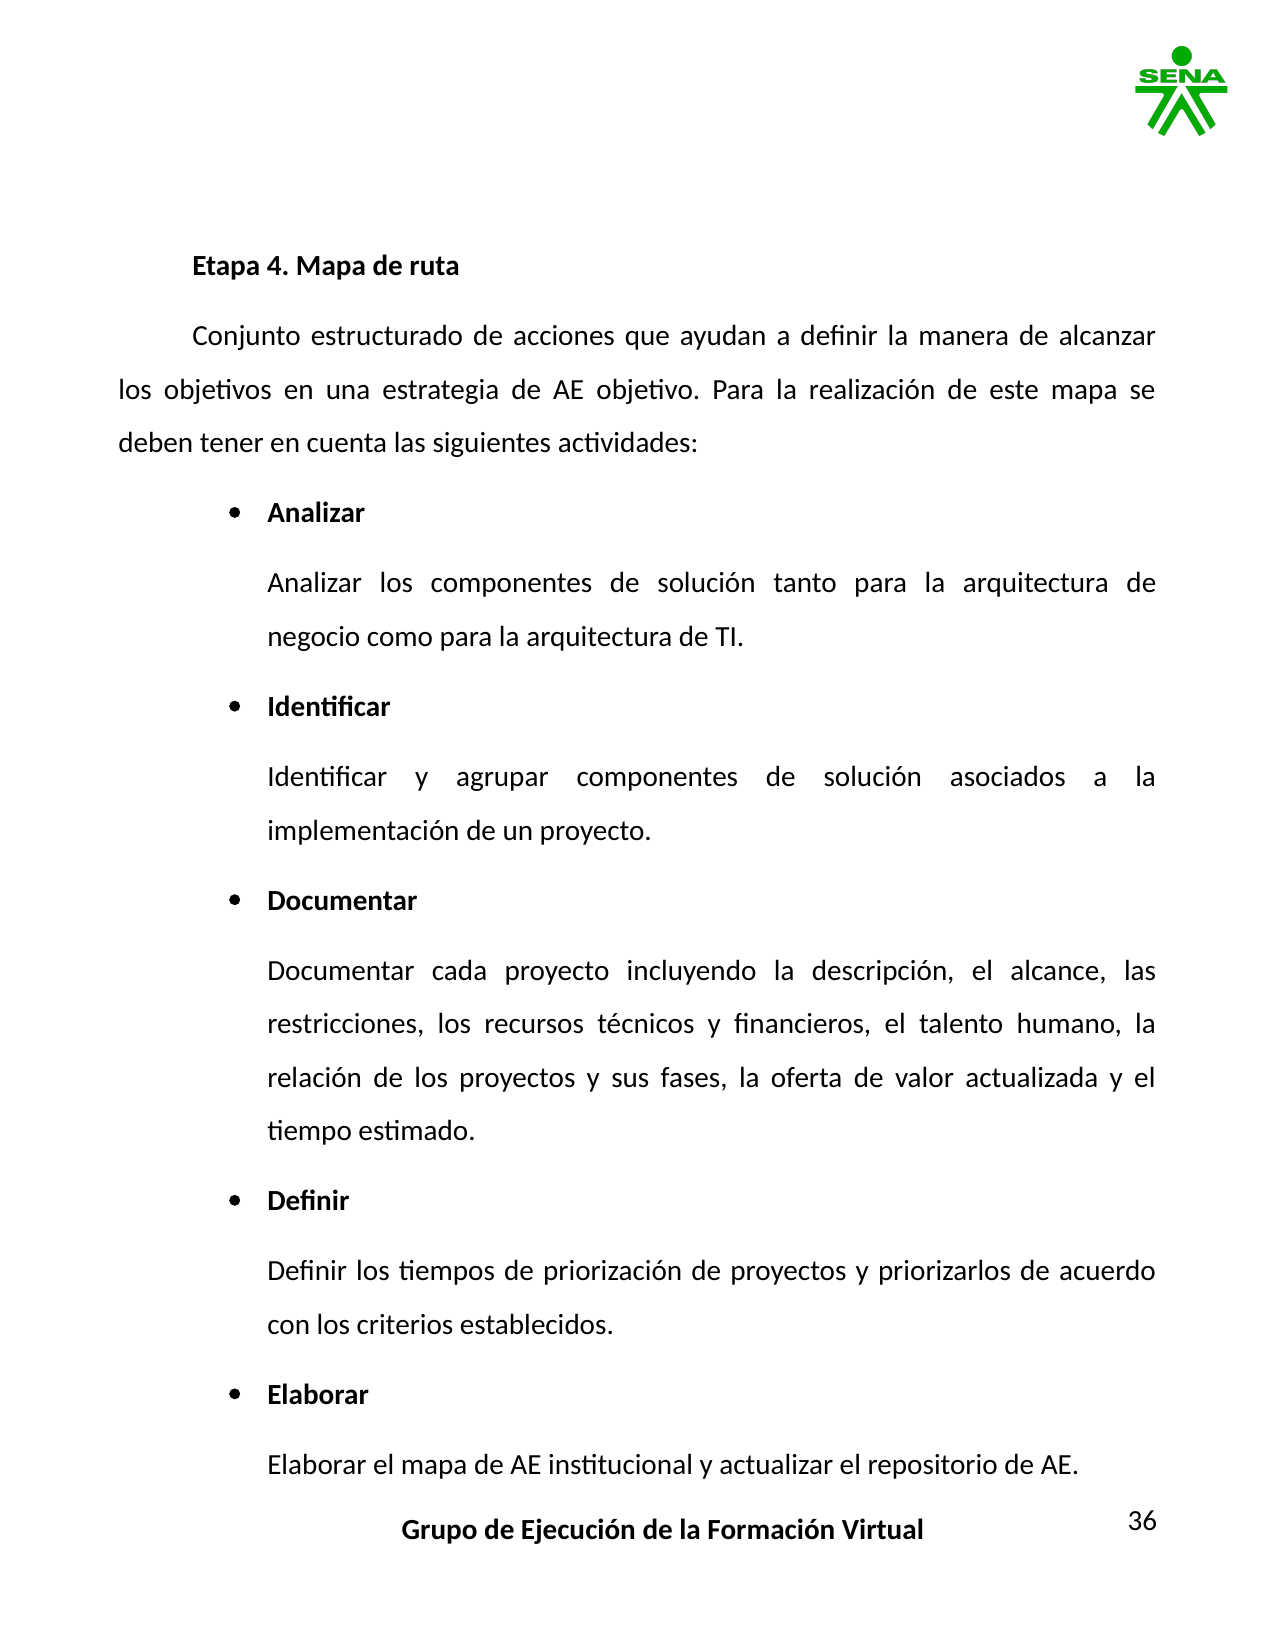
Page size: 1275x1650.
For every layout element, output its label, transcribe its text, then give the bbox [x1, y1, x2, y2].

list Elaborar el mapa de AE institucional y actualizar el repositorio de AE. [267, 1446, 1157, 1482]
list Identificar y agrupar componentes de solución asociados a la implementación de un proyecto. [267, 758, 1157, 847]
picture [1135, 46, 1228, 136]
list Definir [229, 1182, 1157, 1218]
text Etapa 4. Mapa de ruta [118, 247, 1157, 283]
list Analizar [229, 494, 1157, 530]
list Elaborar [229, 1376, 1157, 1411]
list Definir los tiempos de priorización de proyectos y priorizarlos de acuerdo con los criterios establecidos. [267, 1252, 1157, 1341]
text Conjunto estructurado de acciones que ayudan a definir la manera de alcanzar los objetivos en una estrategia de AE objetivo. Para la realización de este mapa se deben tener en cuenta las siguientes actividades: [118, 317, 1157, 460]
list Identificar [229, 688, 1157, 724]
list Documentar cada proyecto incluyendo la descripción, el alcance, las restricciones, los recursos técnicos y financieros, el talento humano, la relación de los proyectos y sus fases, la oferta de valor actualizada y el tiempo estimado. [267, 952, 1157, 1148]
list Analizar los componentes de solución tanto para la arquitectura de negocio como para la arquitectura de TI. [267, 564, 1157, 653]
list Documentar [229, 882, 1157, 917]
